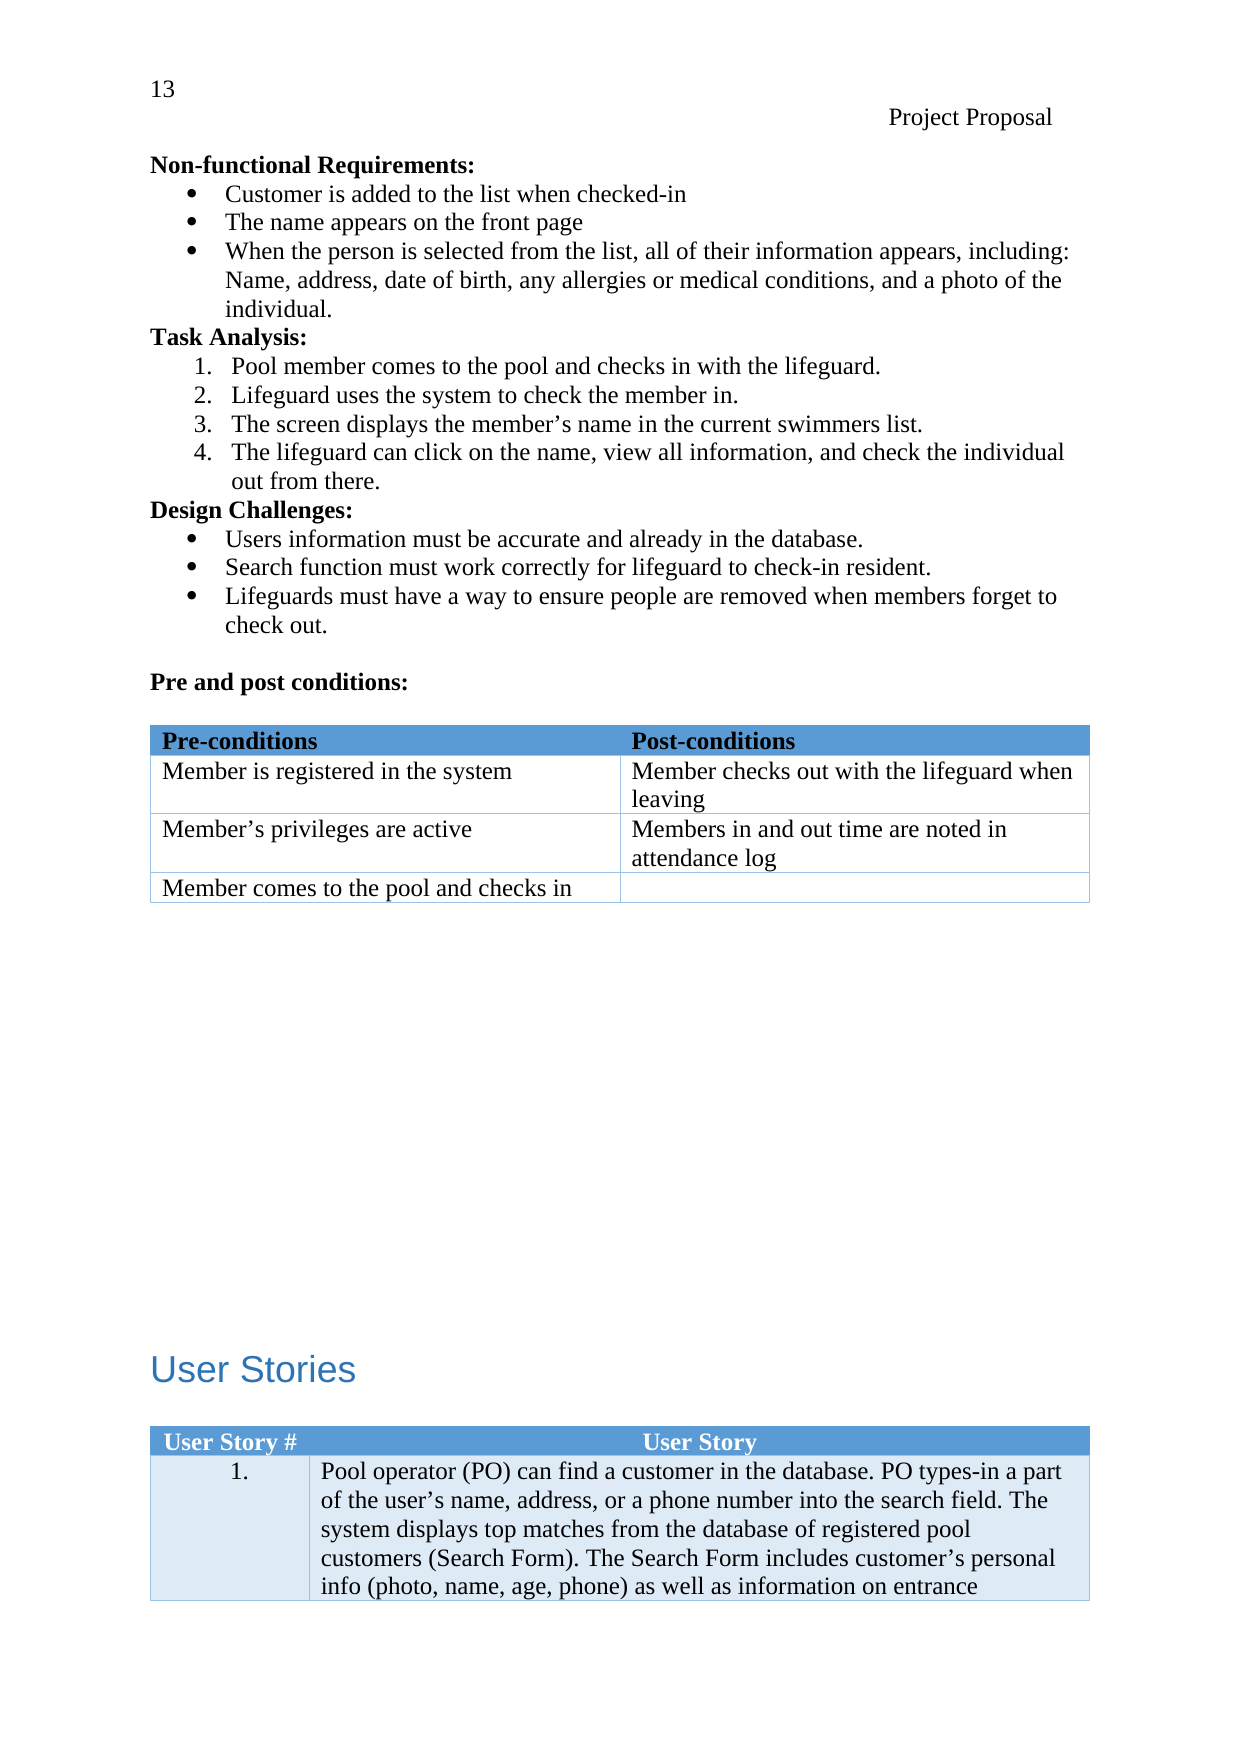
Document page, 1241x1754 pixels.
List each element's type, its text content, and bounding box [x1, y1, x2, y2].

table_header Post-conditions [621, 726, 1089, 755]
list The lifeguard can click on the name, view all information, and check the individual out from there. [194, 437, 1090, 495]
list Lifeguards must have a way to ensure people are removed when members forget to check out. [187, 581, 1090, 639]
list Lifeguard uses the system to check the member in. [194, 380, 1090, 409]
table_cell Member comes to the pool and checks in [151, 873, 620, 902]
text Pre and post conditions: [150, 667, 1090, 696]
text Task Analysis: [150, 322, 1090, 351]
list The name appears on the front page [187, 207, 1090, 236]
list Users information must be accurate and already in the database. [187, 524, 1090, 552]
table_header User Story [310, 1427, 1089, 1455]
list Search function must work correctly for lifeguard to check-in resident. [187, 552, 1090, 581]
text Non-functional Requirements: [150, 150, 1090, 179]
text Design Challenges: [150, 495, 1090, 524]
table_cell Member’s privileges are active [151, 814, 620, 872]
table_header User Story # [151, 1427, 309, 1455]
table_cell Members in and out time are noted in attendance log [621, 814, 1089, 872]
list Customer is added to the list when checked-in [187, 179, 1090, 207]
table_cell Member is registered in the system [151, 756, 620, 813]
table_cell Member checks out with the lifeguard when leaving [621, 756, 1089, 813]
list The screen displays the member’s name in the current swimmers list. [194, 409, 1090, 437]
table_cell [151, 1456, 309, 1600]
list When the person is selected from the list, all of their information appears, including: Name, address, date of birth, any allergies or medical conditions, and a photo of the individual. [187, 236, 1090, 322]
list Pool member comes to the pool and checks in with the lifeguard. [194, 351, 1090, 380]
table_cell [310, 1456, 1089, 1600]
table_header Pre-conditions [151, 726, 620, 755]
table_cell [621, 873, 1089, 902]
subtitle User Stories [150, 1347, 1090, 1390]
